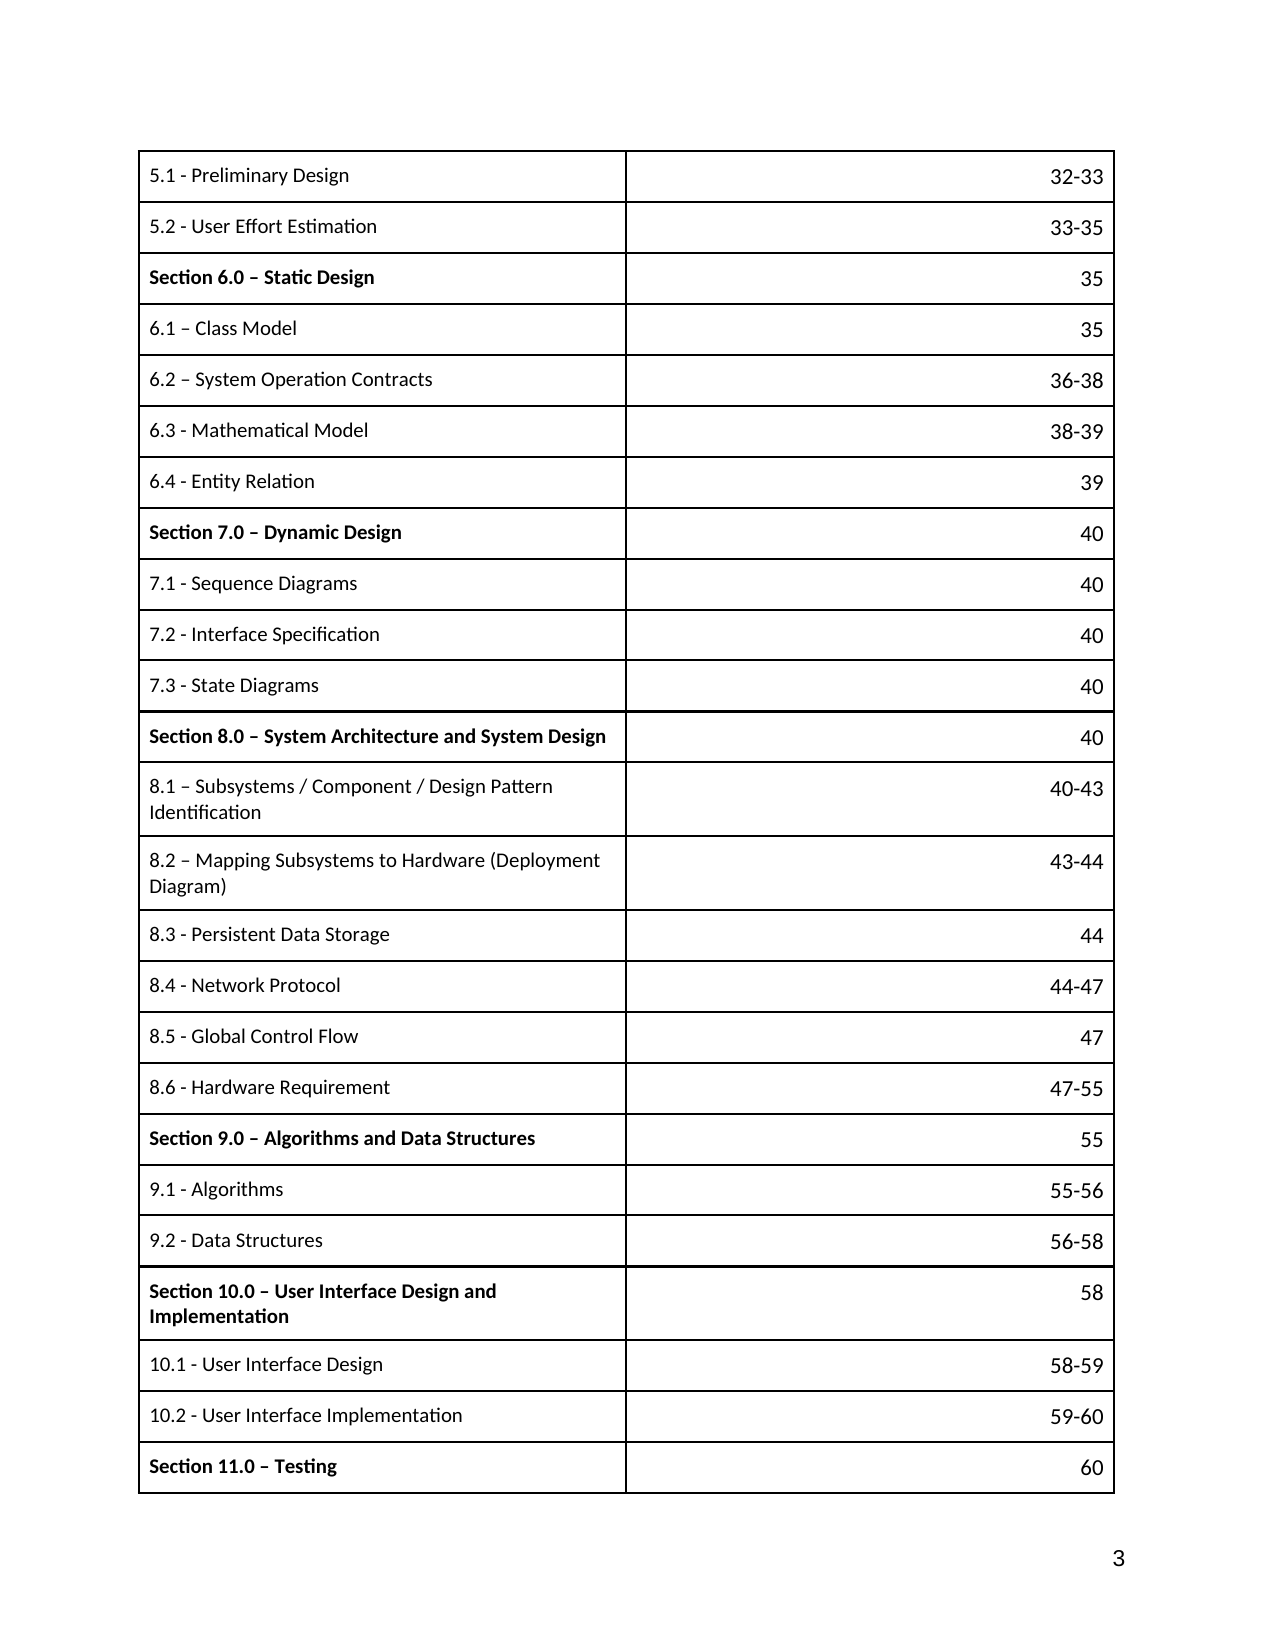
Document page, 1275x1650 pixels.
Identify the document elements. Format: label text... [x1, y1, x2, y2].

table_cell 36-38 [627, 356, 1113, 405]
table_cell 33-35 [627, 203, 1113, 252]
table_cell 40 [627, 713, 1113, 761]
table_cell 40 [627, 661, 1113, 710]
table_cell 32-33 [627, 152, 1113, 201]
table_cell 6.2 – System Operation Contracts [140, 356, 625, 405]
table_cell 8.4 - Network Protocol [140, 962, 625, 1011]
table_cell 55-56 [627, 1166, 1113, 1214]
table_cell Section 7.0 – Dynamic Design [140, 509, 625, 557]
table_cell 7.3 - State Diagrams [140, 661, 625, 710]
table_cell 44-47 [627, 962, 1113, 1011]
table_cell 5.1 - Preliminary Design [140, 152, 625, 201]
table_cell 35 [627, 254, 1113, 303]
table_cell 58-59 [627, 1341, 1113, 1390]
table_cell 9.1 - Algorithms [140, 1166, 625, 1214]
table_cell 58 [627, 1268, 1113, 1339]
table_cell 7.2 - Interface Specification [140, 611, 625, 659]
table_cell Section 11.0 – Testing [140, 1443, 625, 1492]
table_cell 5.2 - User Effort Estimation [140, 203, 625, 252]
table_cell 8.1 – Subsystems / Component / Design Pattern Identification [140, 763, 625, 835]
table_cell 8.5 - Global Control Flow [140, 1013, 625, 1062]
table_cell 47 [627, 1013, 1113, 1062]
table_cell 8.6 - Hardware Requirement [140, 1064, 625, 1112]
table_cell 60 [627, 1443, 1113, 1492]
table_cell 40 [627, 560, 1113, 608]
table_cell 40 [627, 611, 1113, 659]
table_cell 8.3 - Persistent Data Storage [140, 911, 625, 960]
table_cell 8.2 – Mapping Subsystems to Hardware (Deployment Diagram) [140, 837, 625, 909]
table_cell 10.2 - User Interface Implementation [140, 1392, 625, 1441]
table_cell Section 9.0 – Algorithms and Data Structures [140, 1115, 625, 1163]
table_cell 9.2 - Data Structures [140, 1216, 625, 1265]
table_cell 59-60 [627, 1392, 1113, 1441]
table_cell 39 [627, 458, 1113, 507]
table_cell 38-39 [627, 407, 1113, 456]
table_cell 35 [627, 305, 1113, 354]
table_cell 56-58 [627, 1216, 1113, 1265]
table_cell 6.4 - Entity Relation [140, 458, 625, 507]
table_cell 6.1 – Class Model [140, 305, 625, 354]
table_cell 6.3 - Mathematical Model [140, 407, 625, 456]
table_cell Section 10.0 – User Interface Design and Implementation [140, 1268, 625, 1339]
table_cell Section 6.0 – Static Design [140, 254, 625, 303]
table_cell 40 [627, 509, 1113, 557]
table_cell 43-44 [627, 837, 1113, 909]
table_cell 55 [627, 1115, 1113, 1163]
table_cell 10.1 - User Interface Design [140, 1341, 625, 1390]
table_cell 44 [627, 911, 1113, 960]
table_cell Section 8.0 – System Architecture and System Design [140, 713, 625, 761]
table_cell 7.1 - Sequence Diagrams [140, 560, 625, 608]
table_cell 40-43 [627, 763, 1113, 835]
table_cell 47-55 [627, 1064, 1113, 1112]
